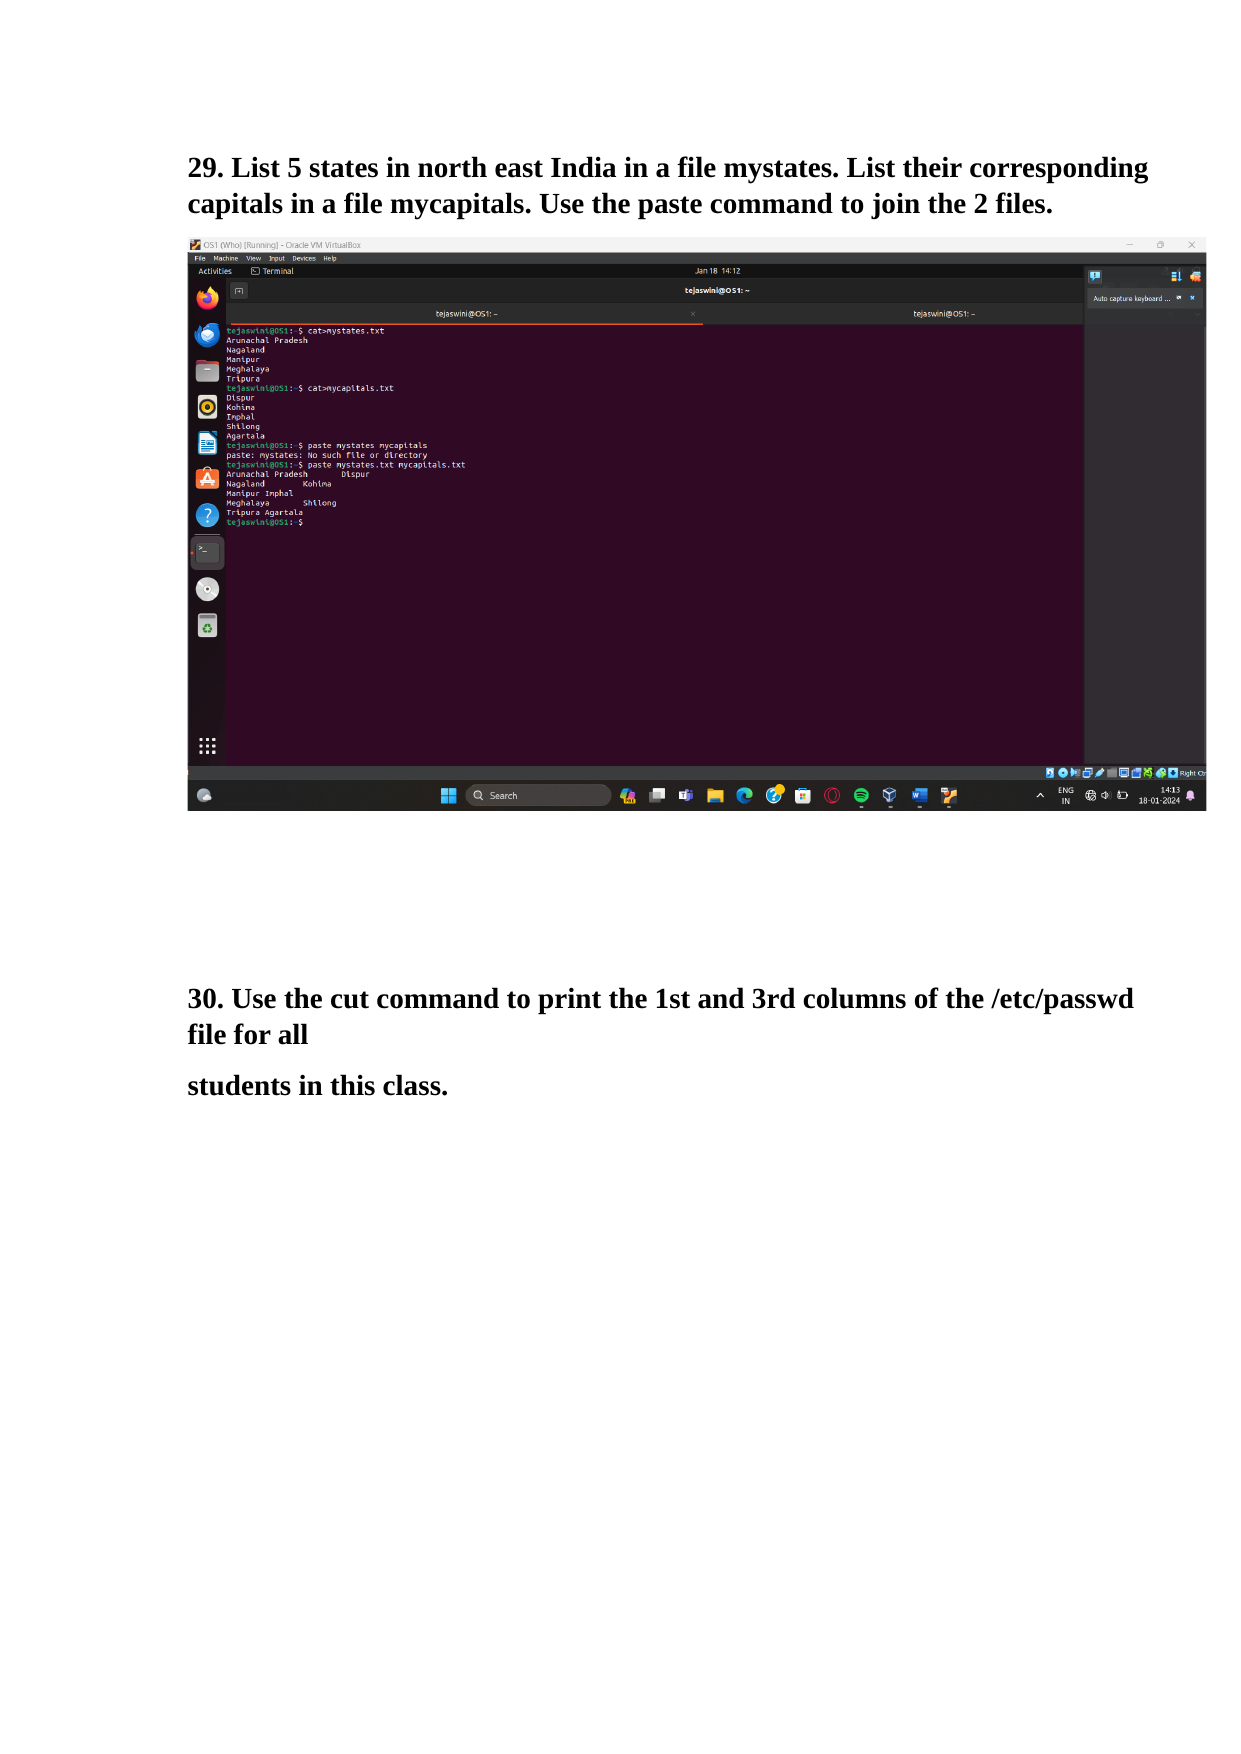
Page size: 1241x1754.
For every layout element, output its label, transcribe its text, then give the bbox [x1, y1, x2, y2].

text students in this class. [187, 1068, 1169, 1102]
picture [187, 237, 1207, 811]
text 29. List 5 states in north east India in a file mystates. List their corresponding capitals in a file mycapitals. Use the paste command to join the 2 files. [187, 150, 1169, 220]
text 30. Use the cut command to print the 1st and 3rd columns of the /etc/passwd file for all [187, 981, 1169, 1051]
